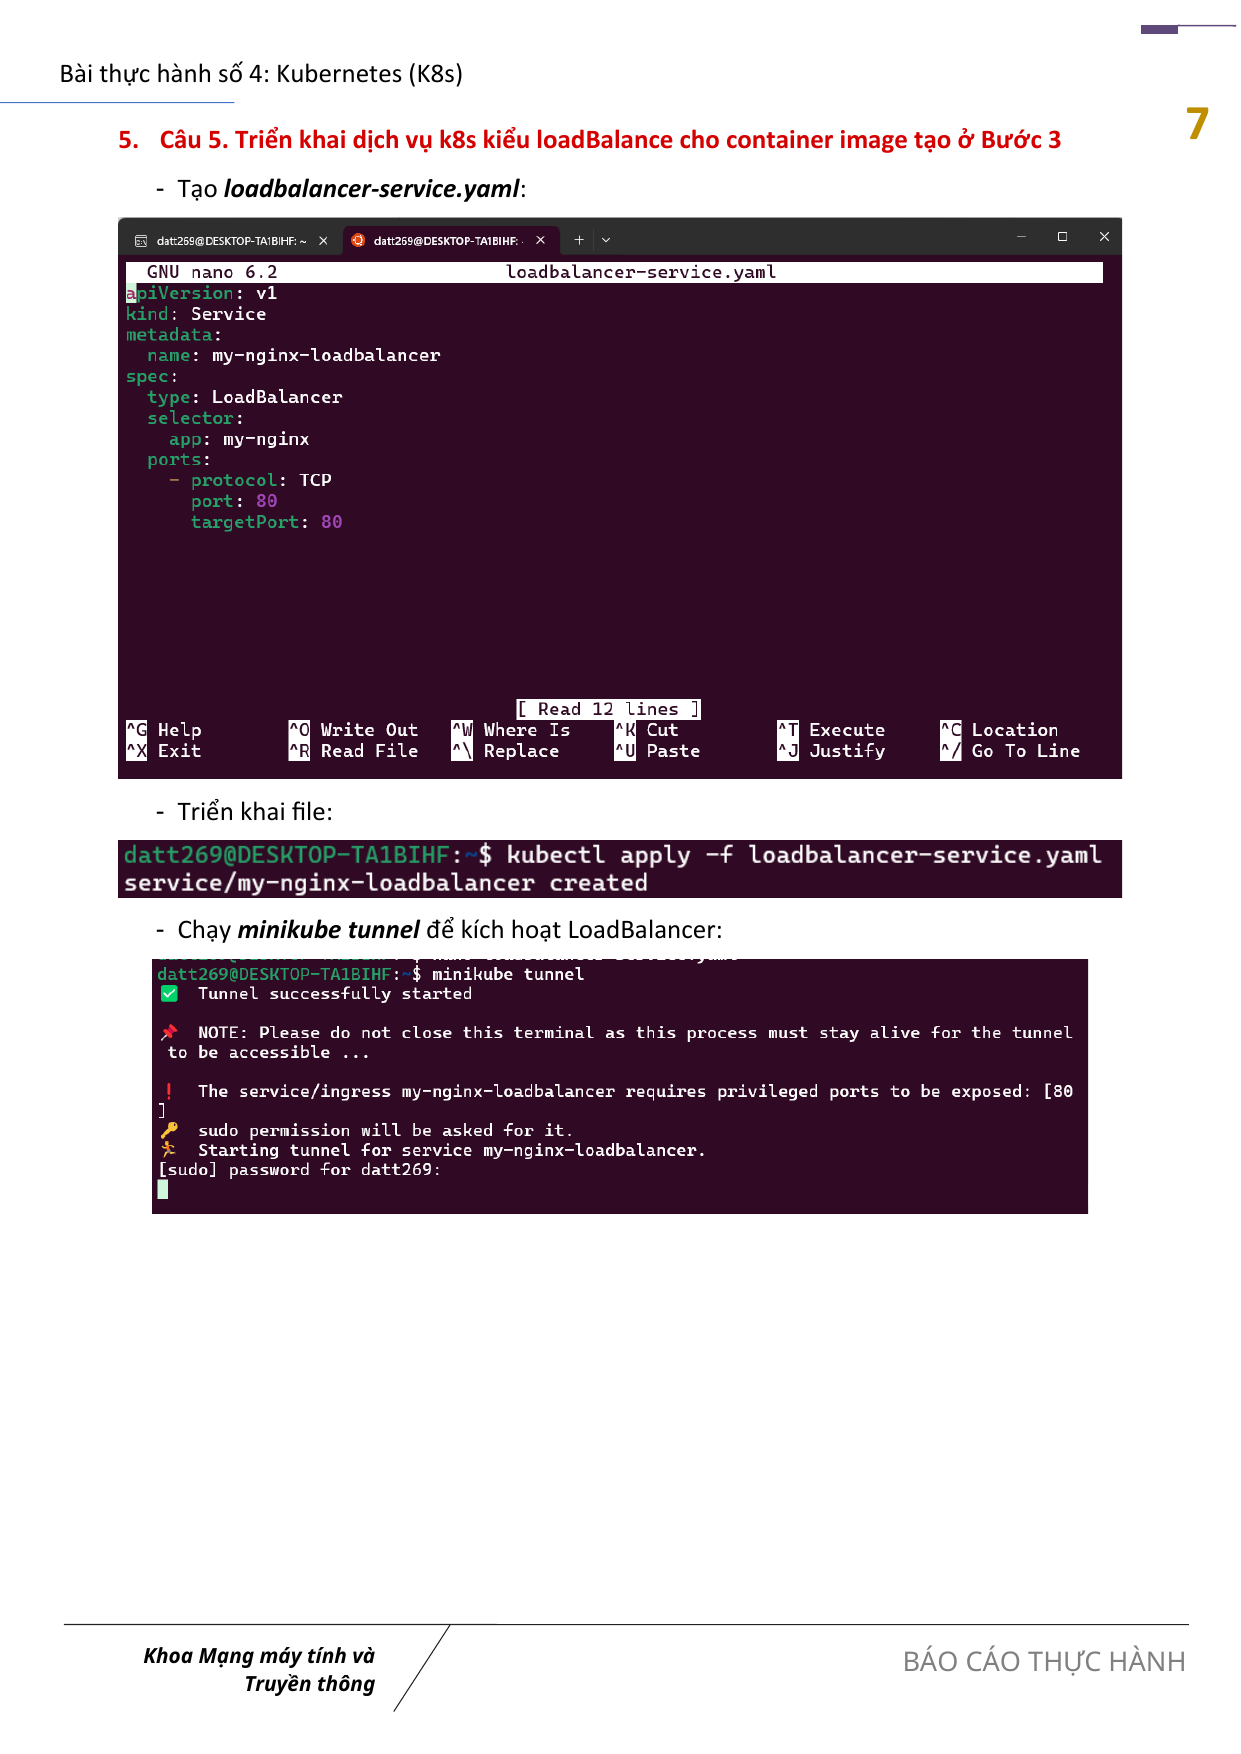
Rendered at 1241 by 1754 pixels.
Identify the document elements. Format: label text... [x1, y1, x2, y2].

picture [118, 217, 1123, 779]
list Tạo loadbalancer-service.yaml: [156, 168, 1122, 205]
picture [118, 840, 1123, 898]
list Chạy minikube tunnel để kích hoạt LoadBalancer: [156, 910, 1122, 947]
list Triển khai file: [156, 791, 1122, 828]
picture [152, 959, 1089, 1214]
subtitle Câu 5. Triển khai dịch vụ k8s kiểu loadBalance cho container image tạo ở Bước 3 [118, 122, 1122, 156]
